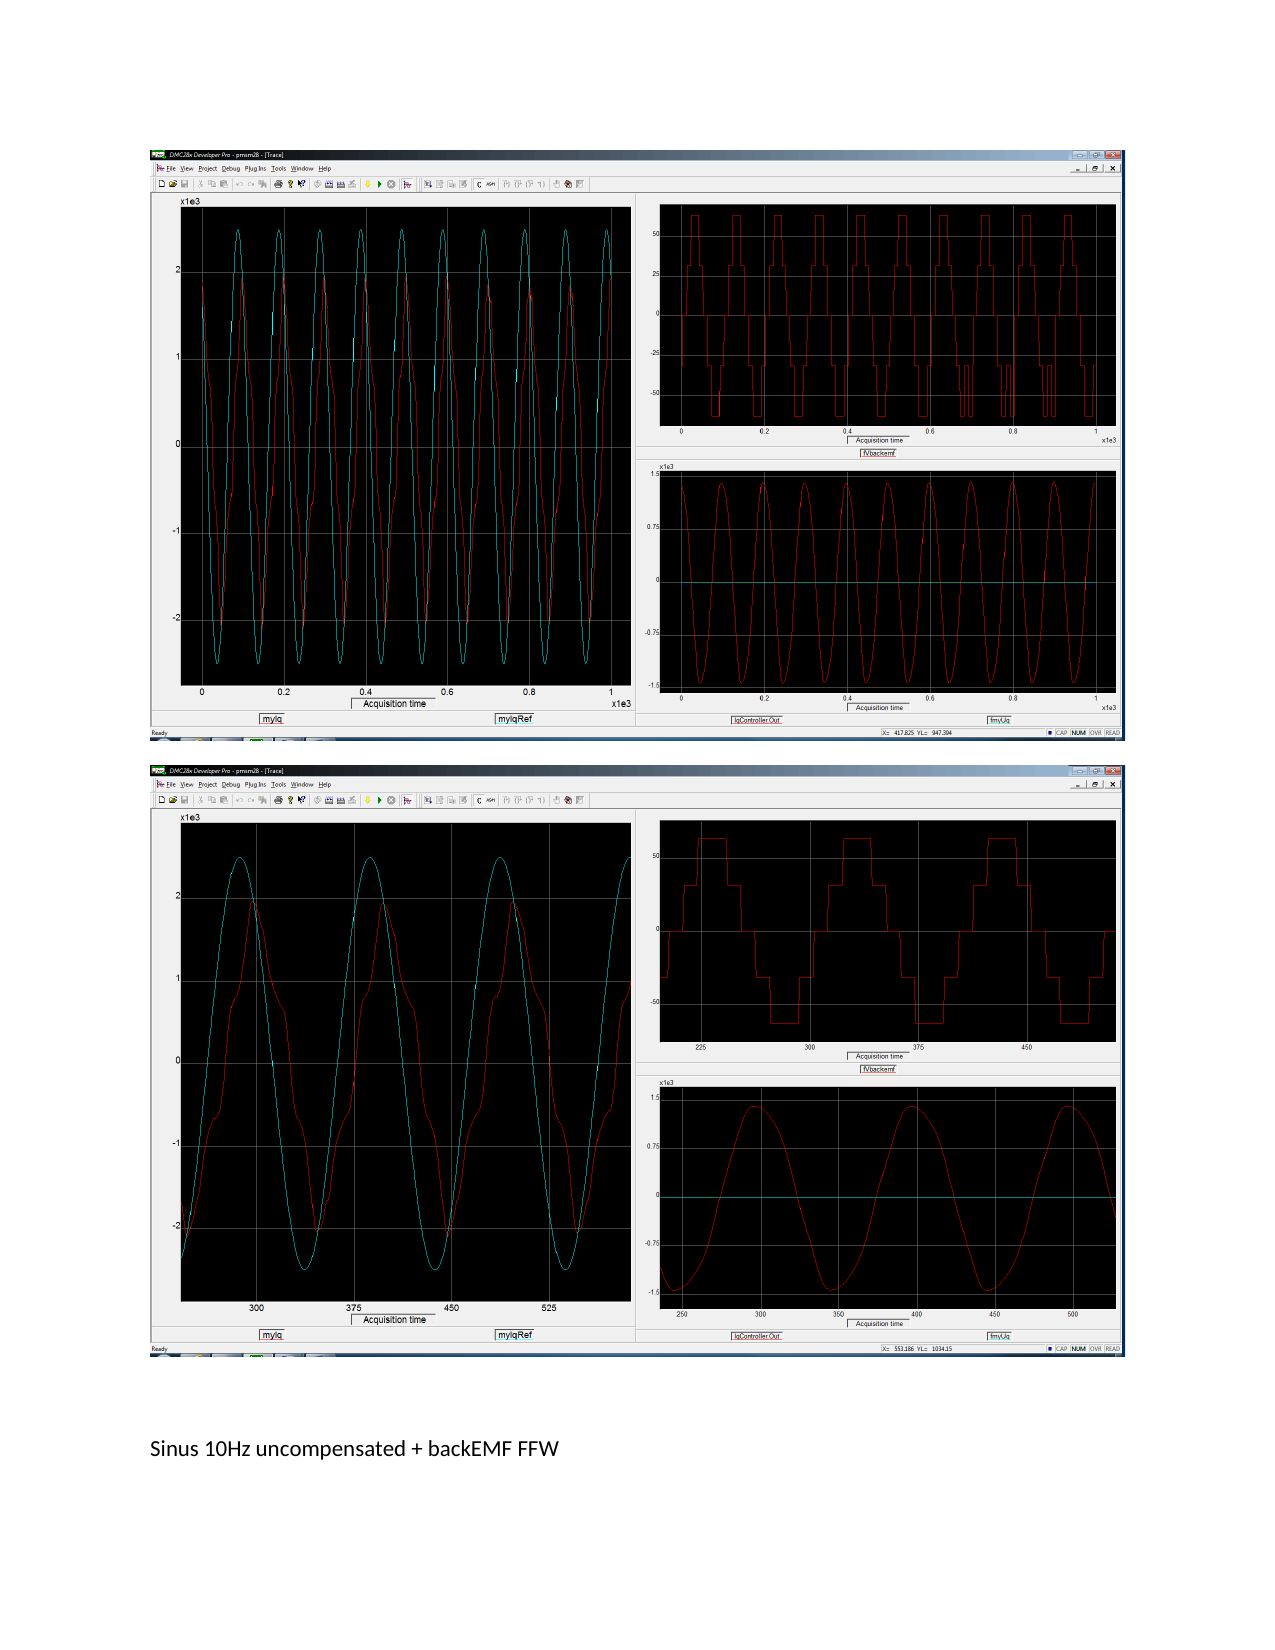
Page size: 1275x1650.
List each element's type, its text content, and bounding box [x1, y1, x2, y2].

picture [150, 150, 1125, 741]
picture [150, 765, 1125, 1357]
text Sinus 10Hz uncompensated + backEMF FFW [150, 1434, 1125, 1462]
